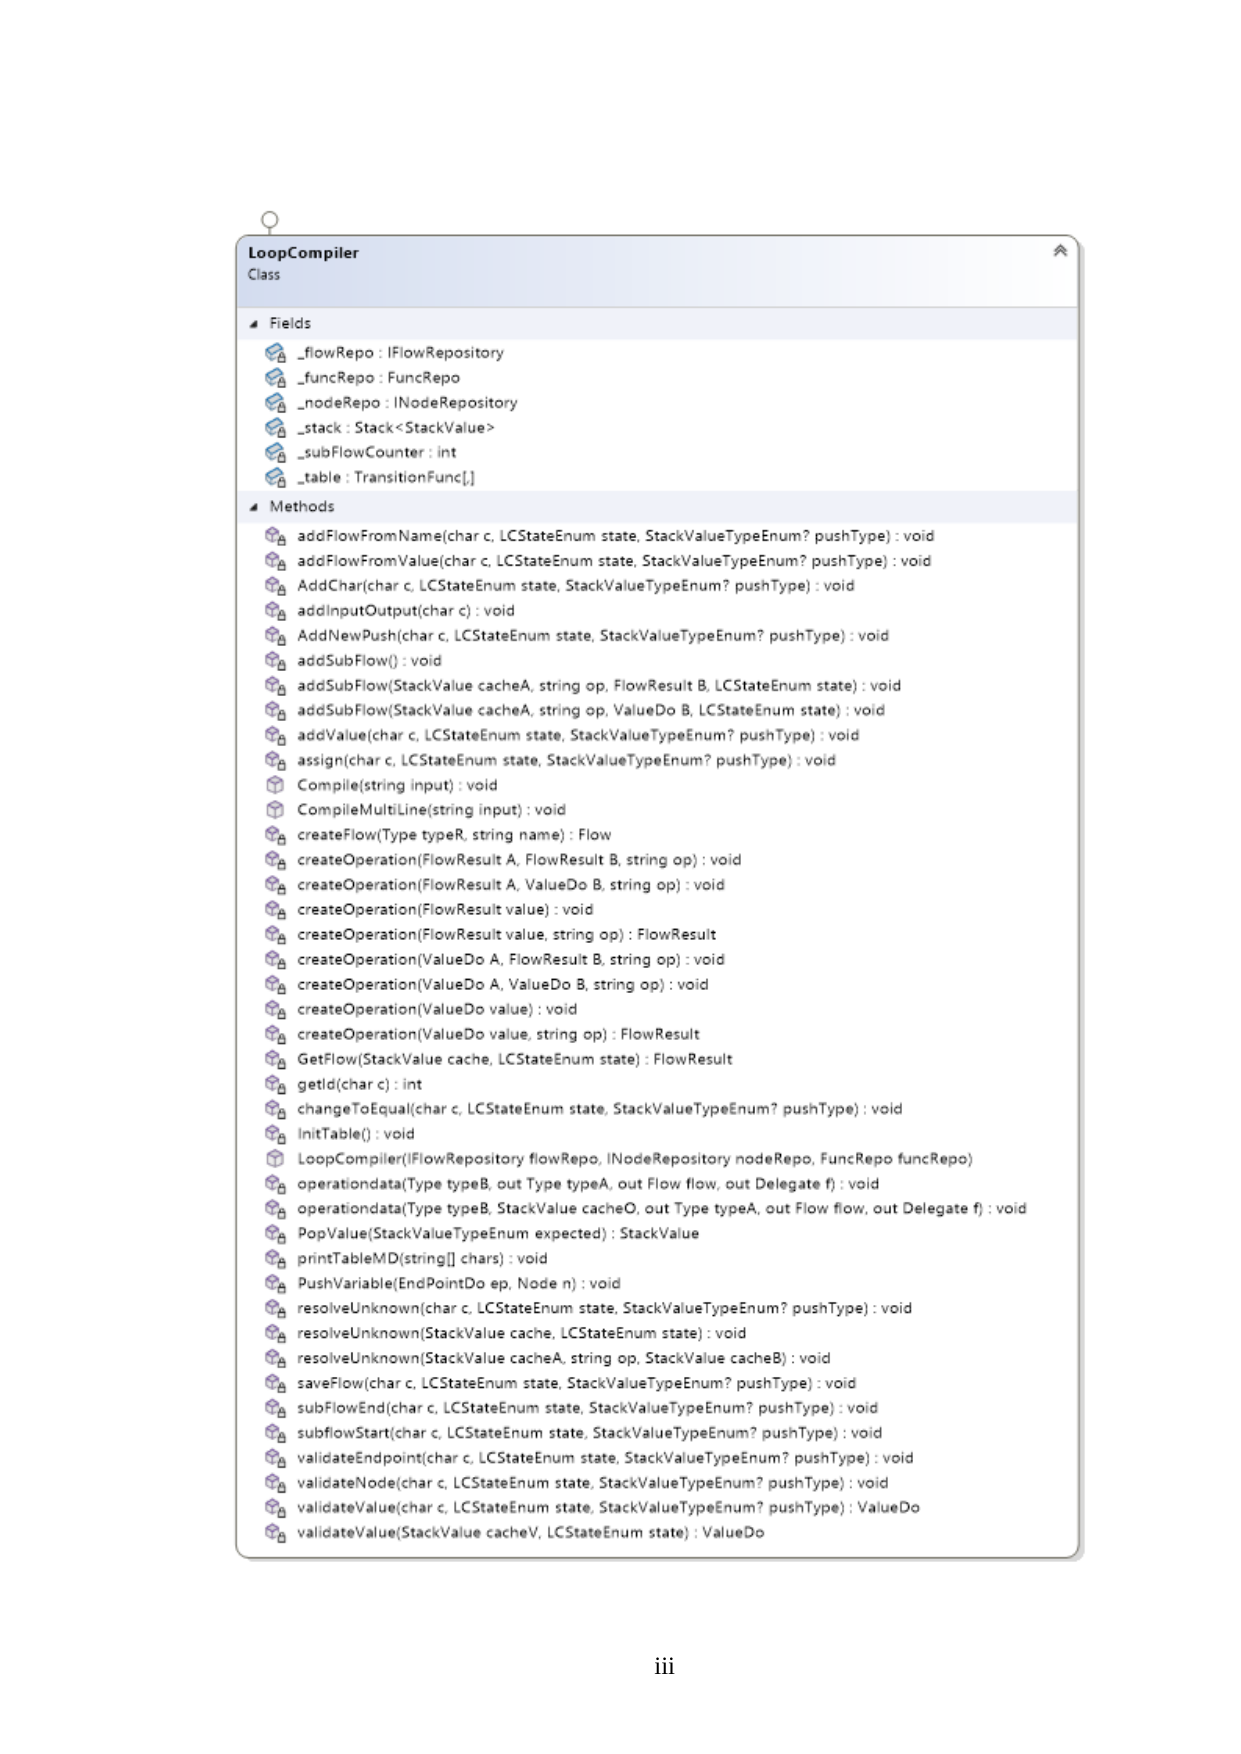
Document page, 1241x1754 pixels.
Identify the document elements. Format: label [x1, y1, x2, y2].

picture [206, 177, 1146, 1577]
